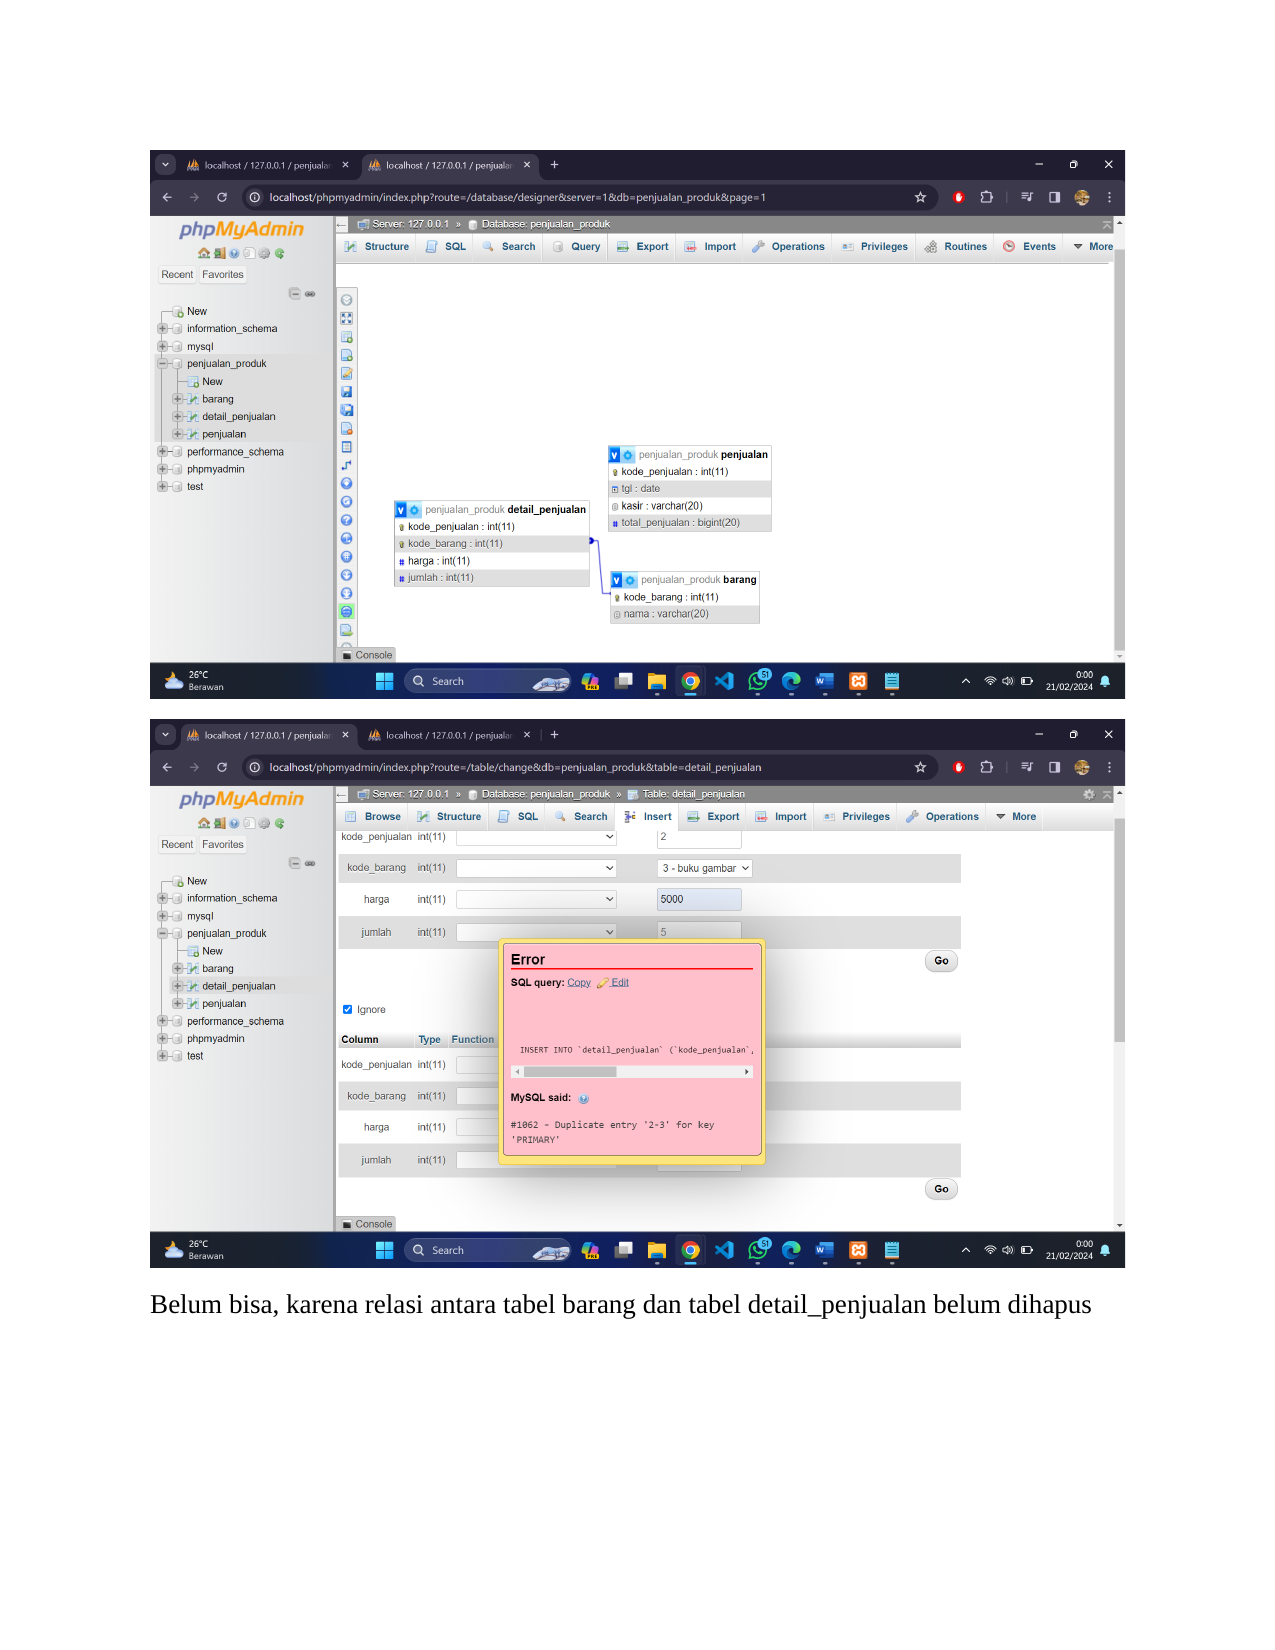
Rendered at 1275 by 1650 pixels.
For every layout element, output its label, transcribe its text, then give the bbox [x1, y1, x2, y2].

text Belum bisa, karena relasi antara tabel barang dan tabel detail_penjualan belum dihapus [150, 1288, 1125, 1320]
picture [150, 719, 1125, 1268]
picture [150, 150, 1125, 699]
